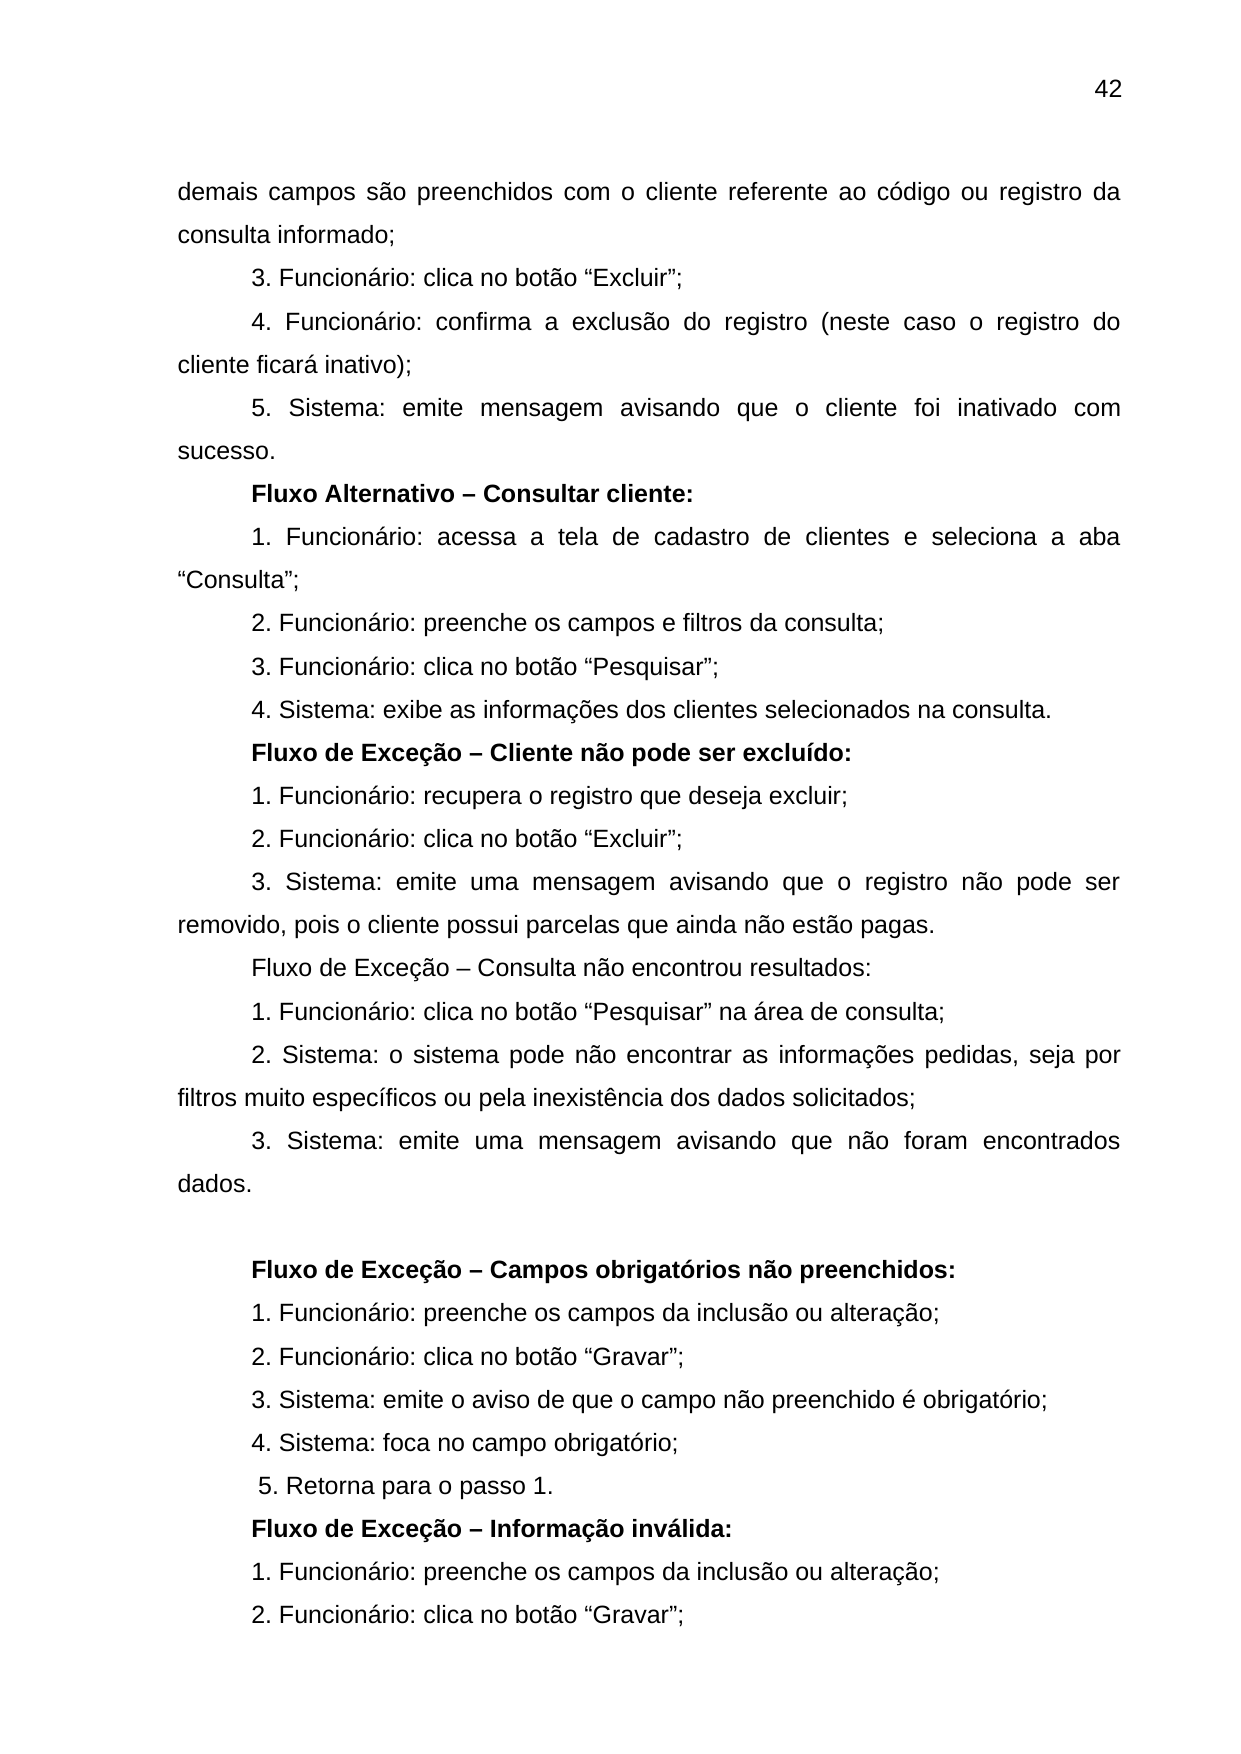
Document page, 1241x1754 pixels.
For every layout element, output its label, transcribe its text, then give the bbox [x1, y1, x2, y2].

text 2. Funcionário: clica no botão “Excluir”; [177, 824, 1122, 853]
text 5. Sistema: emite mensagem avisando que o cliente foi inativado com sucesso. [177, 393, 1122, 465]
text Fluxo de Exceção – Informação inválida: [177, 1514, 1122, 1543]
text 1. Funcionário: acessa a tela de cadastro de clientes e seleciona a aba “Consulta”; [177, 522, 1122, 594]
text 5. Retorna para o passo 1. [177, 1471, 1122, 1500]
text 3. Funcionário: clica no botão “Pesquisar”; [177, 652, 1122, 680]
text Fluxo de Exceção – Campos obrigatórios não preenchidos: [177, 1255, 1122, 1284]
text 3. Funcionário: clica no botão “Excluir”; [177, 263, 1122, 292]
text 2. Funcionário: preenche os campos e filtros da consulta; [177, 608, 1122, 637]
text 2. Funcionário: clica no botão “Gravar”; [177, 1600, 1122, 1629]
text Fluxo de Exceção – Consulta não encontrou resultados: [177, 953, 1122, 982]
text 3. Sistema: emite uma mensagem avisando que o registro não pode ser removido, pois o cliente possui parcelas que ainda não estão pagas. [177, 867, 1122, 939]
text 4. Sistema: exibe as informações dos clientes selecionados na consulta. [177, 695, 1122, 723]
text 4. Funcionário: confirma a exclusão do registro (neste caso o registro do cliente ficará inativo); [177, 307, 1122, 378]
text 1. Funcionário: preenche os campos da inclusão ou alteração; [177, 1557, 1122, 1586]
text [177, 177, 1122, 249]
text 3. Sistema: emite o aviso de que o campo não preenchido é obrigatório; [177, 1385, 1122, 1413]
text 1. Funcionário: preenche os campos da inclusão ou alteração; [177, 1298, 1122, 1327]
text 4. Sistema: foca no campo obrigatório; [177, 1428, 1122, 1457]
text 2. Sistema: o sistema pode não encontrar as informações pedidas, seja por filtros muito específicos ou pela inexistência dos dados solicitados; [177, 1040, 1122, 1112]
text 2. Funcionário: clica no botão “Gravar”; [177, 1342, 1122, 1370]
text Fluxo Alternativo – Consultar cliente: [177, 479, 1122, 508]
text 1. Funcionário: clica no botão “Pesquisar” na área de consulta; [177, 997, 1122, 1025]
text 3. Sistema: emite uma mensagem avisando que não foram encontrados dados. [177, 1126, 1122, 1198]
text Fluxo de Exceção – Cliente não pode ser excluído: [177, 738, 1122, 767]
text 1. Funcionário: recupera o registro que deseja excluir; [177, 781, 1122, 810]
